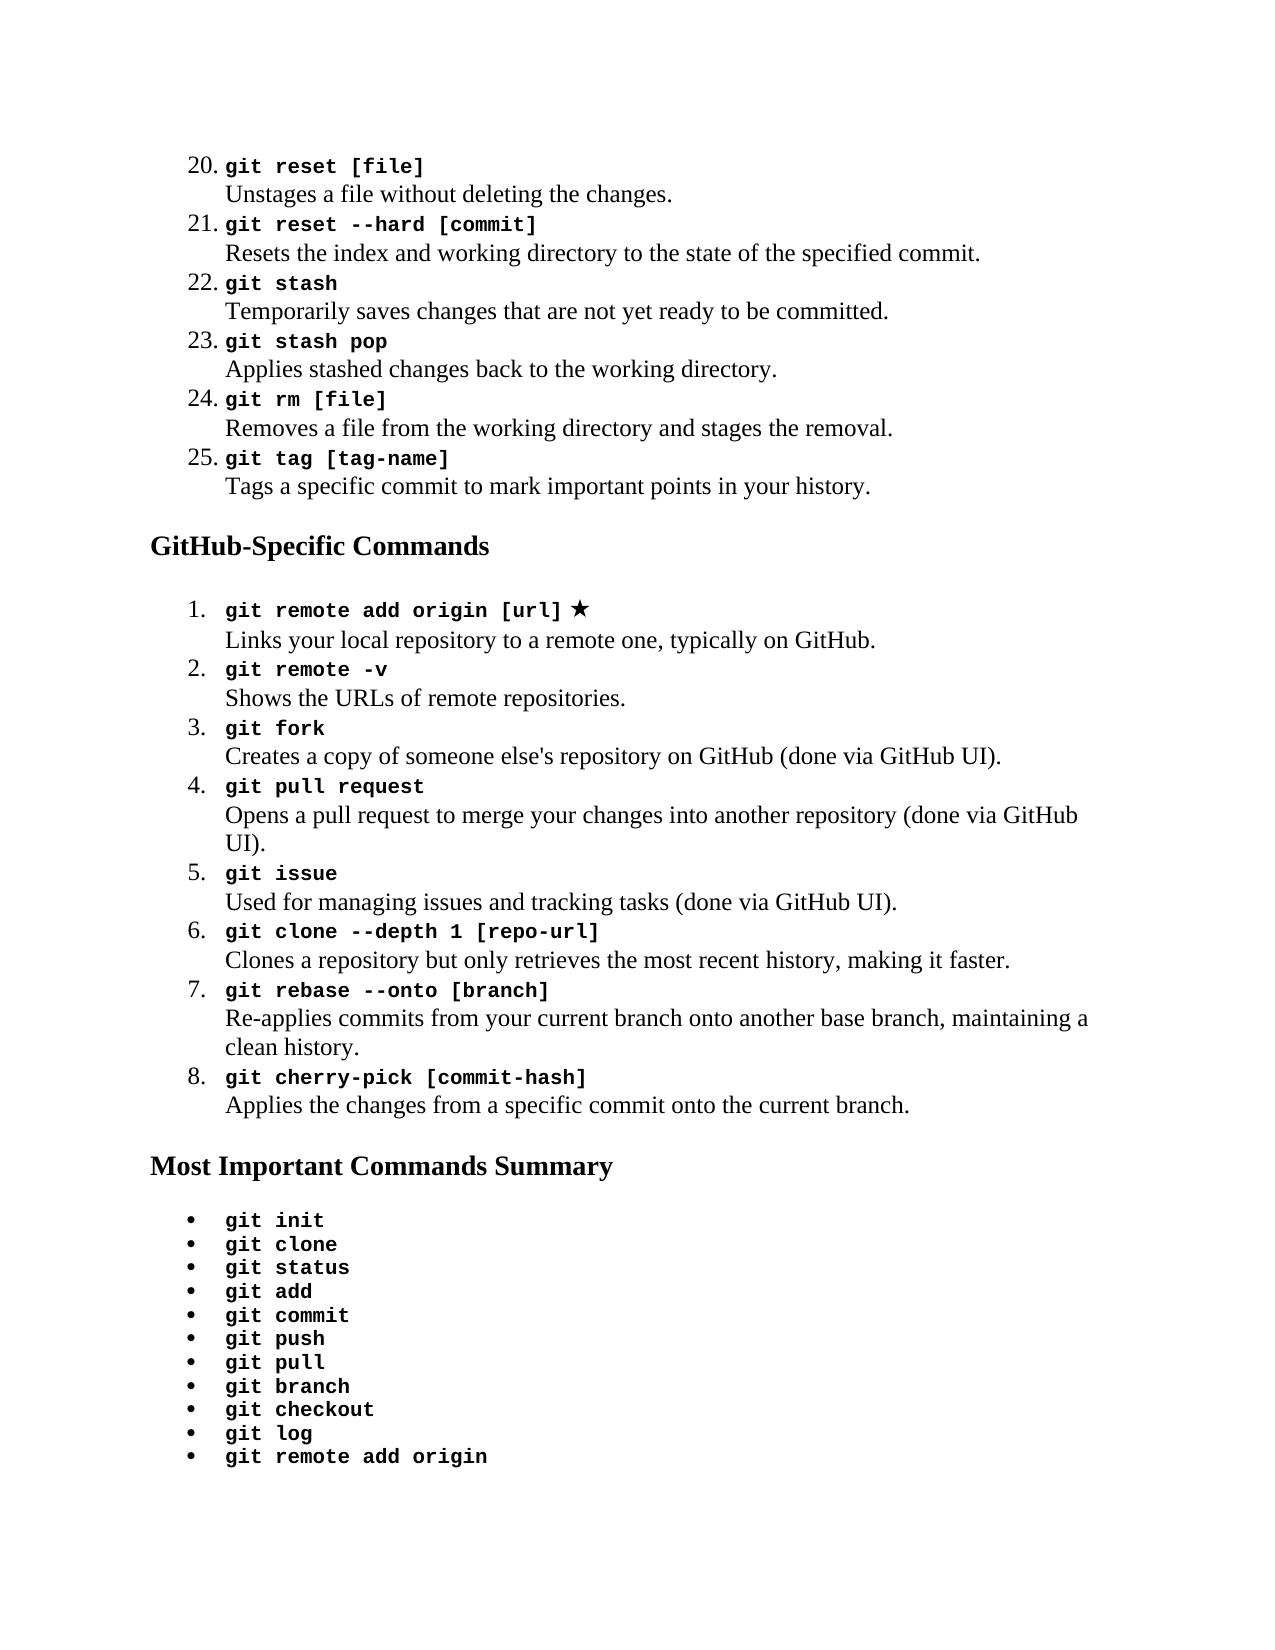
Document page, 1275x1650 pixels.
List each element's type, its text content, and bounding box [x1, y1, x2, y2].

list git clone --depth 1 [repo-url] Clones a repository but only retrieves the most recent history, making it faster. [187, 916, 1125, 974]
list git cherry-pick [commit-hash] Applies the changes from a specific commit onto the current branch. [187, 1061, 1125, 1119]
list git push [187, 1328, 1125, 1352]
list git pull request Opens a pull request to merge your changes into another repository (done via GitHub UI). [187, 770, 1125, 857]
list git clone [187, 1234, 1125, 1257]
list git stash pop Applies stashed changes back to the working directory. [187, 325, 1125, 383]
list git tag [tag-name] Tags a specific commit to mark important points in your history. [187, 442, 1125, 500]
list git branch [187, 1376, 1125, 1399]
list git rm [file] Removes a file from the working directory and stages the removal. [187, 383, 1125, 442]
list git status [187, 1257, 1125, 1281]
list git rebase --onto [branch] Re-applies commits from your current branch onto another base branch, maintaining a clean history. [187, 974, 1125, 1061]
list git remote add origin [url] ★ Links your local repository to a remote one, typically on GitHub. [187, 591, 1125, 653]
list git reset [file] Unstages a file without deleting the changes. [187, 150, 1125, 208]
list git fork Creates a copy of someone else's repository on GitHub (done via GitHub UI). [187, 712, 1125, 770]
list git remote -v Shows the URLs of remote repositories. [187, 653, 1125, 712]
list git issue Used for managing issues and tracking tasks (done via GitHub UI). [187, 857, 1125, 916]
list git checkout [187, 1399, 1125, 1423]
list git commit [187, 1305, 1125, 1328]
list git pull [187, 1352, 1125, 1376]
list git init [187, 1210, 1125, 1234]
list git reset --hard [commit] Resets the index and working directory to the state of the specified commit. [187, 208, 1125, 267]
text Most Important Commands Summary [150, 1148, 1125, 1181]
list git stash Temporarily saves changes that are not yet ready to be committed. [187, 267, 1125, 325]
list git remote add origin [187, 1447, 1125, 1470]
list git add [187, 1281, 1125, 1305]
text GitHub-Specific Commands [150, 529, 1125, 562]
list git log [187, 1423, 1125, 1447]
